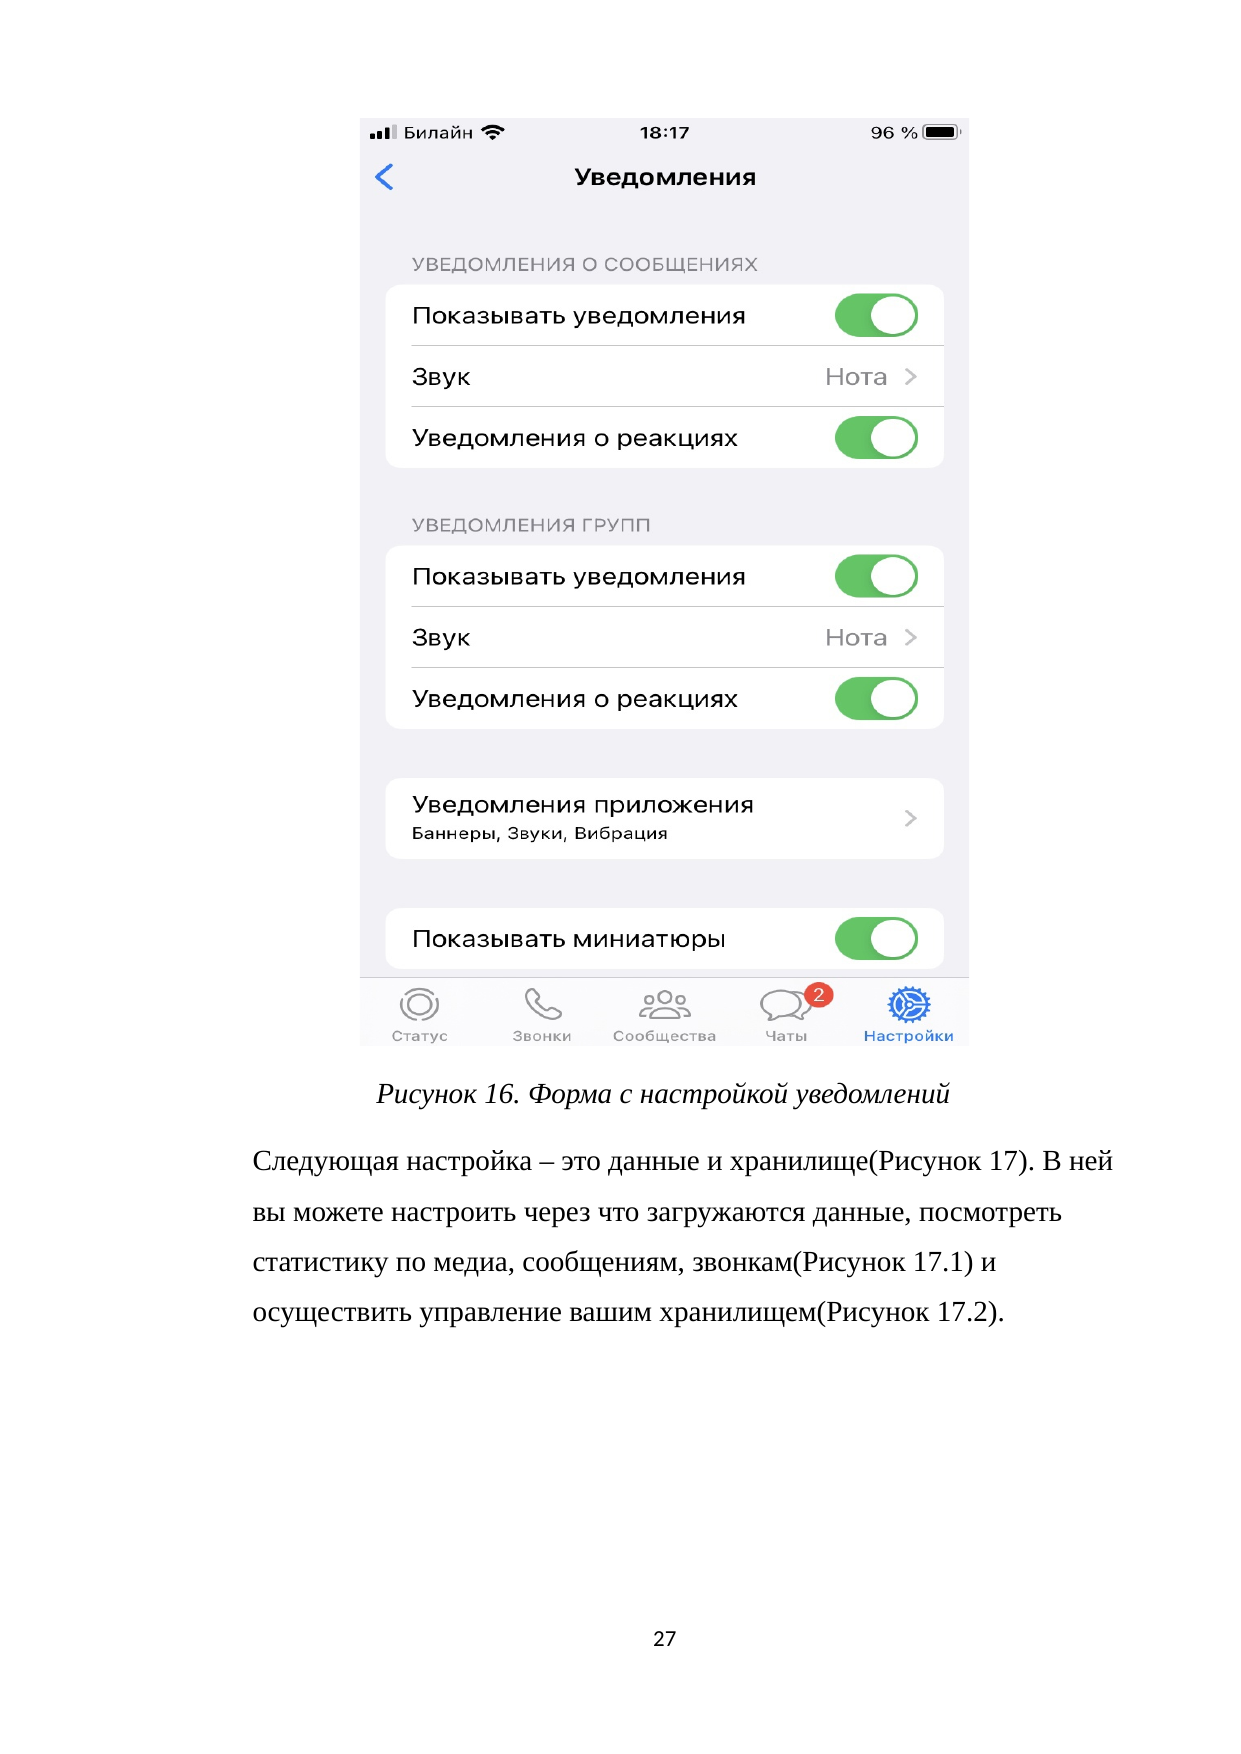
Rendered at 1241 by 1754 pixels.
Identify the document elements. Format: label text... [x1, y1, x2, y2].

picture [359, 118, 970, 1046]
list Следующая настройка – это данные и хранилище(Рисунок 17). В ней вы можете настроить через что загружаются данные, посмотреть статистику по медиа, сообщениям, звонкам(Рисунок 17.1) и осуществить управление вашим хранилищем(Рисунок 17.2). [252, 1143, 1152, 1328]
text Рисунок 16. Форма с настройкой уведомлений [177, 1076, 1152, 1110]
